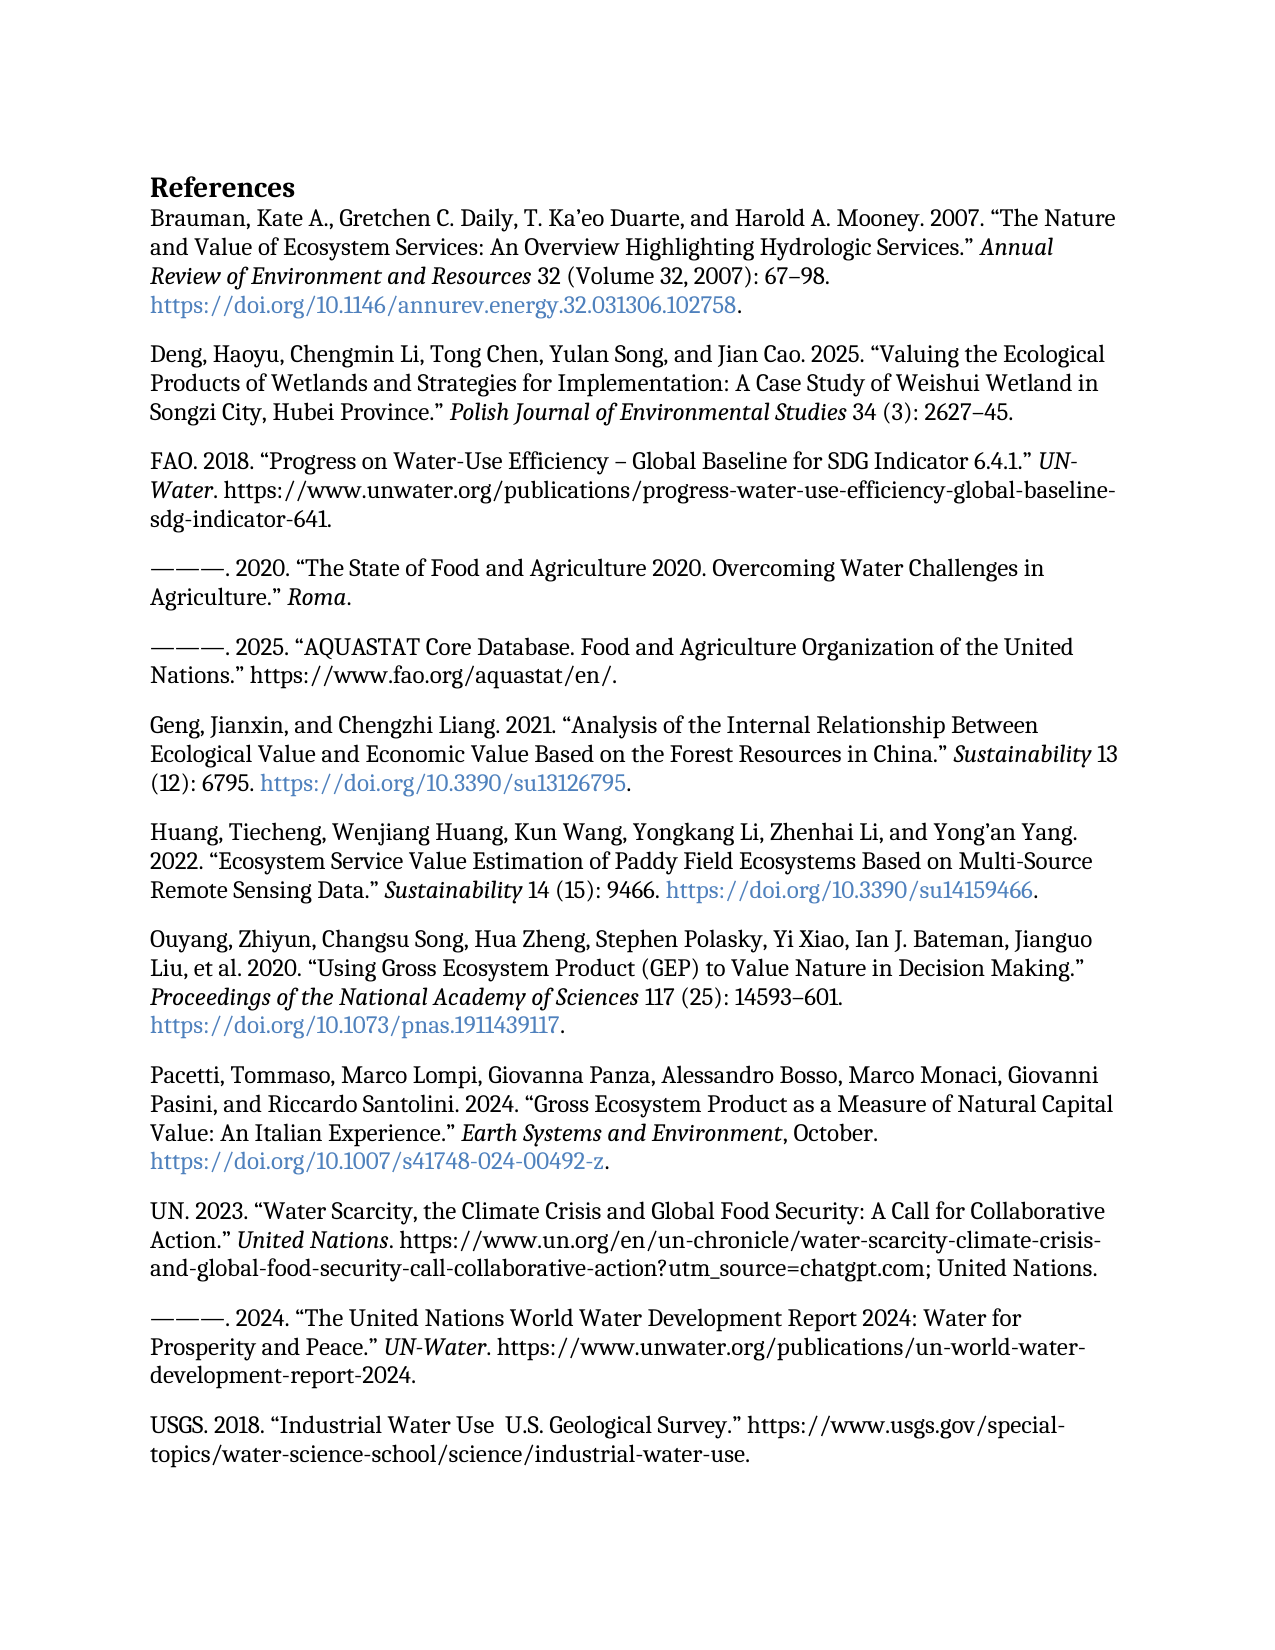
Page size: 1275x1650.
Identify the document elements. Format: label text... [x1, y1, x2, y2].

text USGS. 2018. “Industrial Water Use U.S. Geological Survey.” https://www.usgs.gov/special-topics/water-science-school/science/industrial-water-use. [150, 1411, 1125, 1468]
text UN. 2023. “Water Scarcity, the Climate Crisis and Global Food Security: A Call for Collaborative Action.” United Nations. https://www.un.org/en/un-chronicle/water-scarcity-climate-crisis-and-global-food-security-call-collaborative-action?utm_source=chatgpt.com; United Nations. [150, 1197, 1125, 1283]
text Geng, Jianxin, and Chengzhi Liang. 2021. “Analysis of the Internal Relationship Between Ecological Value and Economic Value Based on the Forest Resources in China.” Sustainability 13 (12): 6795. https://doi.org/10.3390/su13126795. [150, 711, 1125, 797]
text Ouyang, Zhiyun, Changsu Song, Hua Zheng, Stephen Polasky, Yi Xiao, Ian J. Bateman, Jianguo Liu, et al. 2020. “Using Gross Ecosystem Product (GEP) to Value Nature in Decision Making.” Proceedings of the National Academy of Sciences 117 (25): 14593–601. https://doi.org/10.1073/pnas.1911439117. [150, 925, 1125, 1040]
text Pacetti, Tommaso, Marco Lompi, Giovanna Panza, Alessandro Bosso, Marco Monaci, Giovanni Pasini, and Riccardo Santolini. 2024. “Gross Ecosystem Product as a Measure of Natural Capital Value: An Italian Experience.” Earth Systems and Environment, October. https://doi.org/10.1007/s41748-024-00492-z. [150, 1061, 1125, 1176]
text ———. 2025. “AQUASTAT Core Database. Food and Agriculture Organization of the United Nations.” https://www.fao.org/aquastat/en/. [150, 633, 1125, 690]
subtitle References [150, 171, 1125, 204]
text ———. 2024. “The United Nations World Water Development Report 2024: Water for Prosperity and Peace.” UN-Water. https://www.unwater.org/publications/un-world-water-development-report-2024. [150, 1304, 1125, 1390]
text ———. 2020. “The State of Food and Agriculture 2020. Overcoming Water Challenges in Agriculture.” Roma. [150, 554, 1125, 612]
text FAO. 2018. “Progress on Water-Use Efficiency – Global Baseline for SDG Indicator 6.4.1.” UN-Water. https://www.unwater.org/publications/progress-water-use-efficiency-global-baseline-sdg-indicator-641. [150, 447, 1125, 533]
text Brauman, Kate A., Gretchen C. Daily, T. Ka’eo Duarte, and Harold A. Mooney. 2007. “The Nature and Value of Ecosystem Services: An Overview Highlighting Hydrologic Services.” Annual Review of Environment and Resources 32 (Volume 32, 2007): 67–98. https://doi.org/10.1146/annurev.energy.32.031306.102758. [150, 204, 1125, 319]
text Huang, Tiecheng, Wenjiang Huang, Kun Wang, Yongkang Li, Zhenhai Li, and Yong’an Yang. 2022. “Ecosystem Service Value Estimation of Paddy Field Ecosystems Based on Multi-Source Remote Sensing Data.” Sustainability 14 (15): 9466. https://doi.org/10.3390/su14159466. [150, 818, 1125, 904]
text Deng, Haoyu, Chengmin Li, Tong Chen, Yulan Song, and Jian Cao. 2025. “Valuing the Ecological Products of Wetlands and Strategies for Implementation: A Case Study of Weishui Wetland in Songzi City, Hubei Province.” Polish Journal of Environmental Studies 34 (3): 2627–45. [150, 340, 1125, 426]
